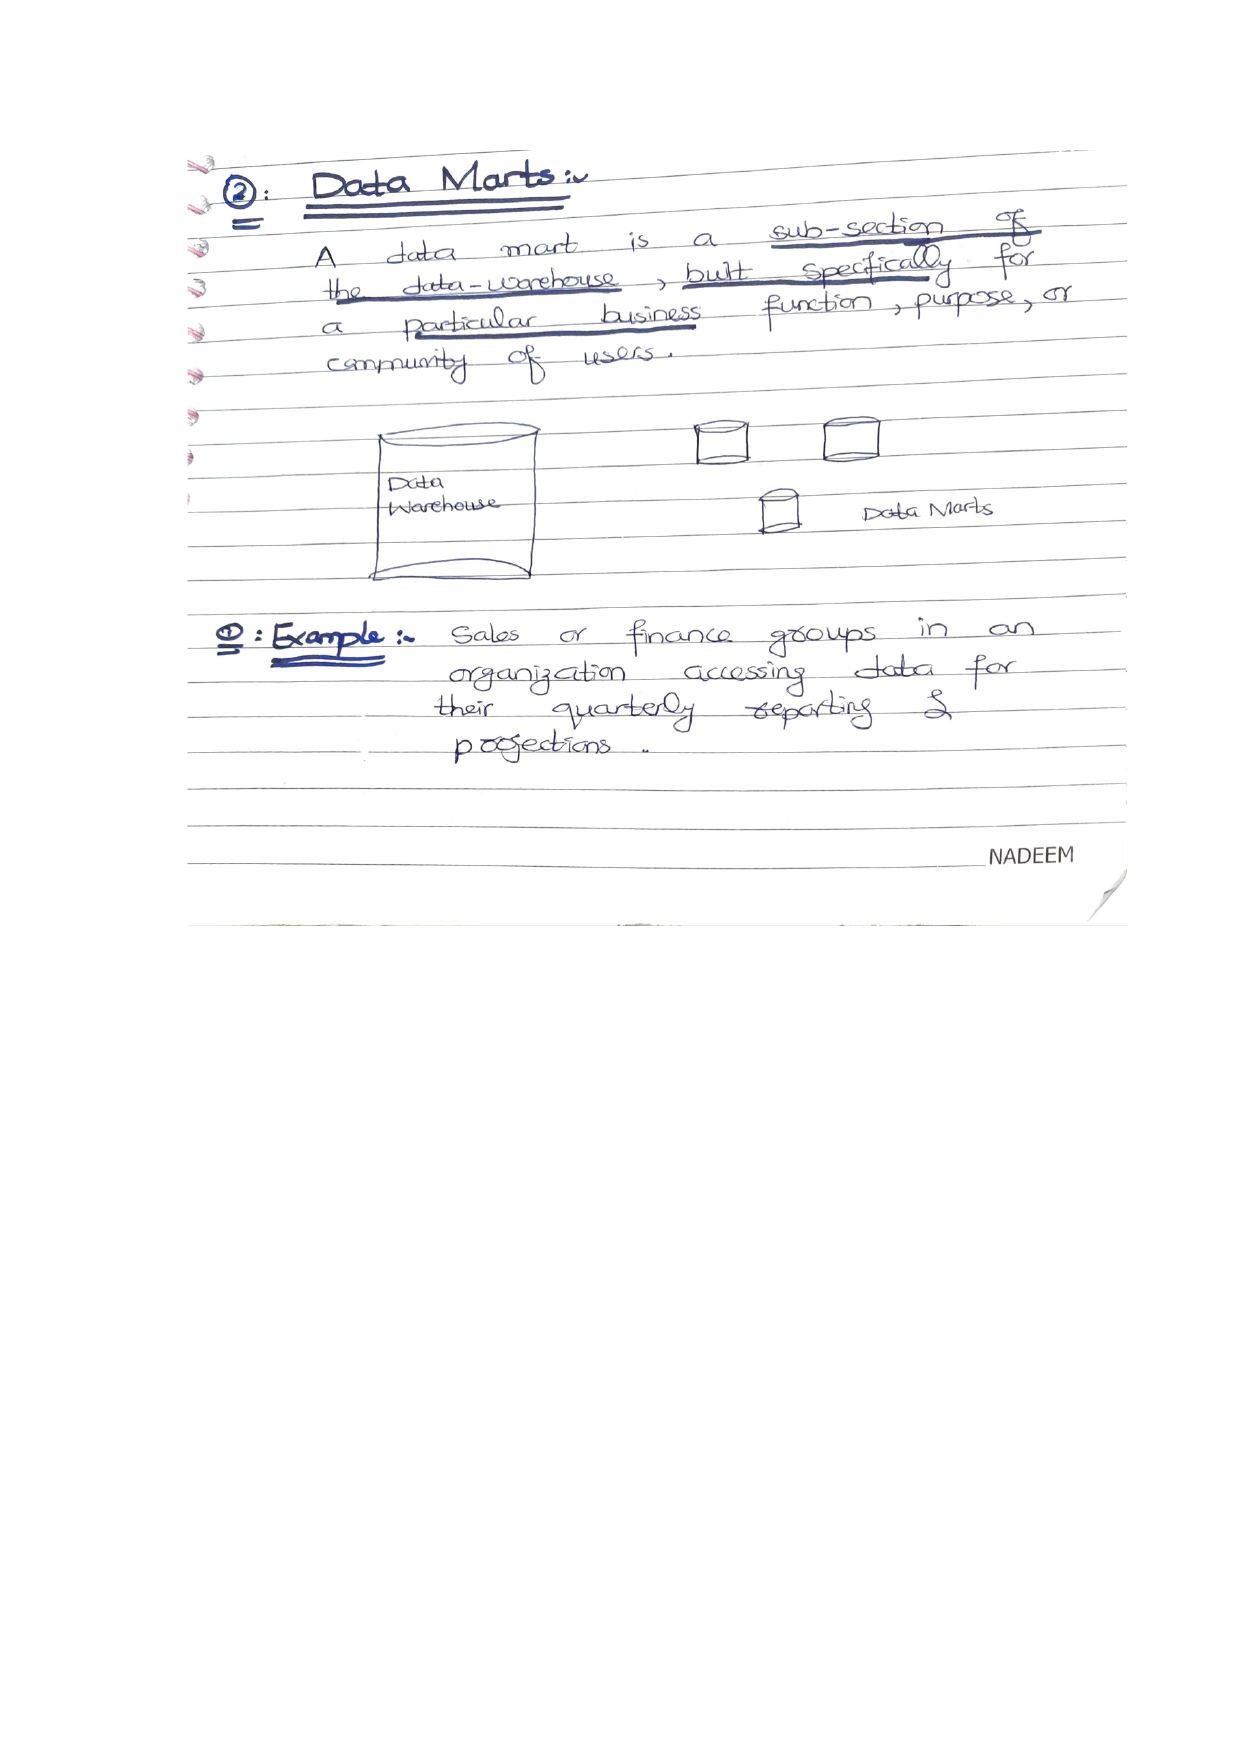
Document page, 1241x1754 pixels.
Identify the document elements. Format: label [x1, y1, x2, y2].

picture [187, 150, 1128, 926]
